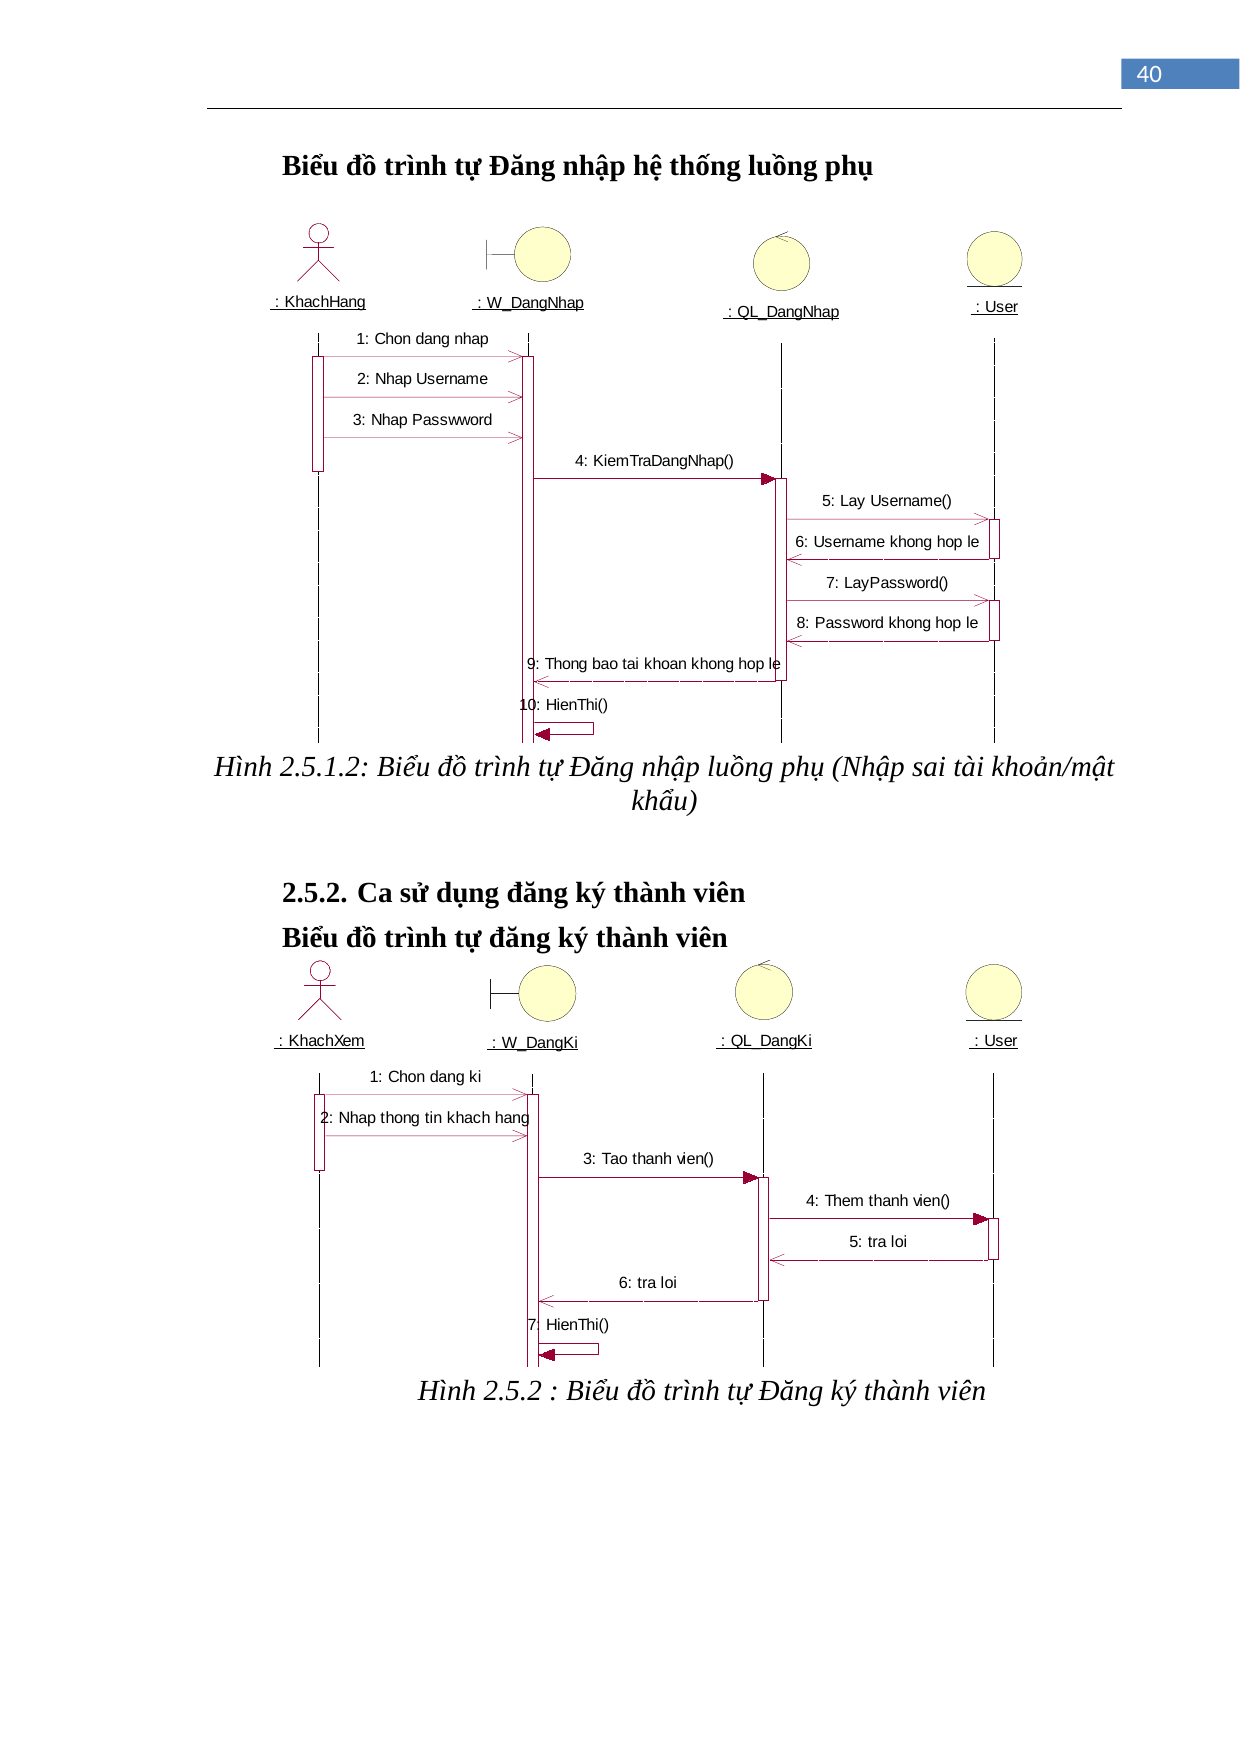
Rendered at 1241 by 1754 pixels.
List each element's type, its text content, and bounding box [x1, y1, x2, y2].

text Biểu đồ trình tự đăng ký thành viên [207, 920, 1122, 954]
list Ca sử dụng đăng ký thành viên [282, 876, 1122, 909]
text Hình 2.5.1.2: Biểu đồ trình tự Đăng nhập luồng phụ (Nhập sai tài khoản/mật khẩu) [207, 749, 1122, 816]
text Hình 2.5.2 : Biểu đồ trình tự Đăng ký thành viên [282, 1373, 1122, 1406]
text Biểu đồ trình tự Đăng nhập hệ thống luồng phụ [207, 148, 1122, 181]
